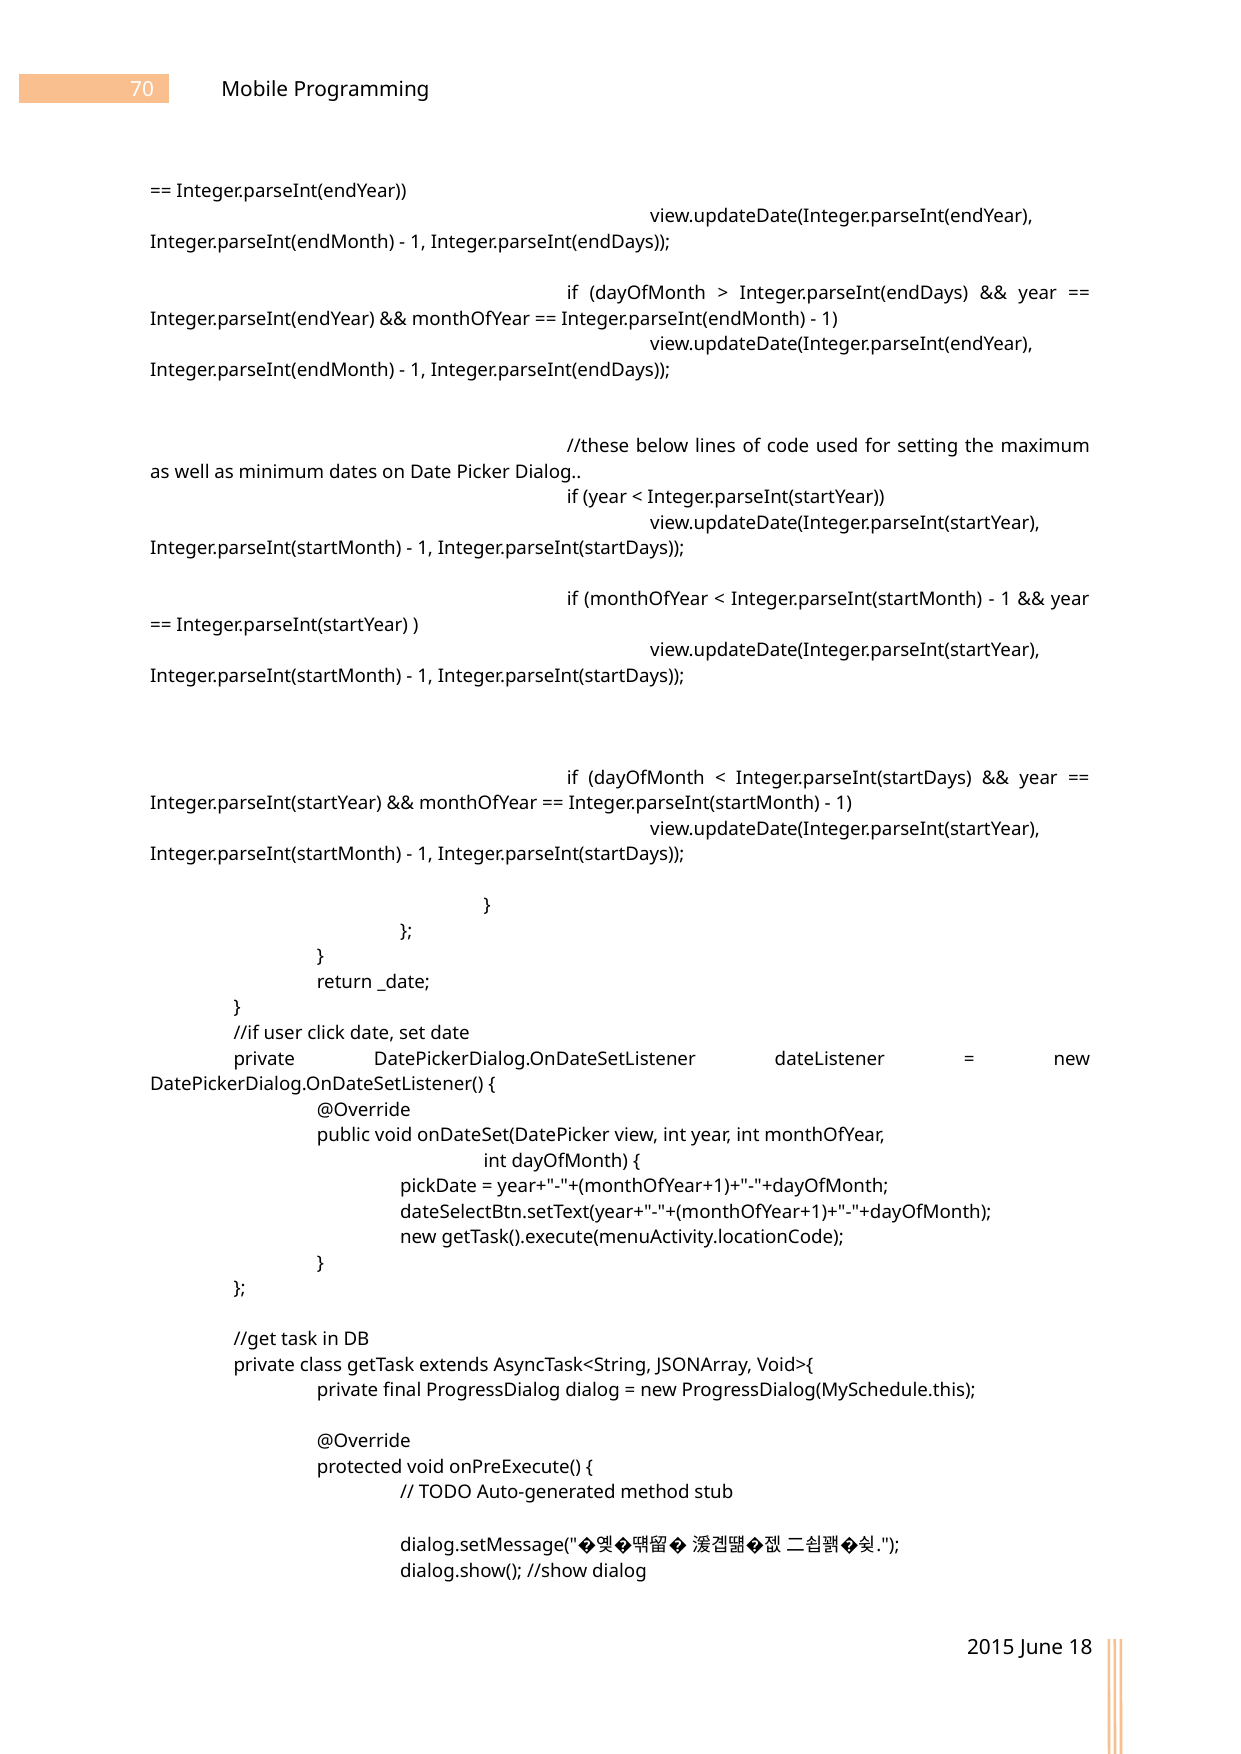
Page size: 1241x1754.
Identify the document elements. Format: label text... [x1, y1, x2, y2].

text } [150, 943, 1090, 968]
text //if user click date, set date [150, 1019, 1090, 1045]
text private final ProgressDialog dialog = new ProgressDialog(MySchedule.this); [150, 1377, 1090, 1402]
text }; [150, 1274, 1090, 1300]
text view.updateDate(Integer.parseInt(endYear), Integer.parseInt(endMonth) - 1, Integer.parseInt(endDays)); [150, 330, 1090, 381]
text protected void onPreExecute() { [150, 1453, 1090, 1479]
text public void onDateSet(DatePicker view, int year, int monthOfYear, [150, 1121, 1090, 1147]
text return _date; [150, 968, 1090, 994]
text // TODO Auto-generated method stub [150, 1479, 1090, 1504]
text } [150, 994, 1090, 1019]
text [150, 203, 1090, 254]
text if (monthOfYear < Integer.parseInt(startMonth) - 1 && year == Integer.parseInt(startYear) ) [150, 586, 1090, 637]
text } [150, 892, 1090, 917]
text private DatePickerDialog.OnDateSetListener dateListener = new DatePickerDialog.OnDateSetListener() { [150, 1045, 1090, 1096]
text //get task in DB [150, 1326, 1090, 1351]
text view.updateDate(Integer.parseInt(startYear), Integer.parseInt(startMonth) - 1, Integer.parseInt(startDays)); [150, 637, 1090, 688]
text if (year < Integer.parseInt(startYear)) [150, 483, 1090, 509]
text int dayOfMonth) { [150, 1147, 1090, 1172]
text } [150, 1249, 1090, 1274]
text if (dayOfMonth < Integer.parseInt(startDays) && year == Integer.parseInt(startYear) && monthOfYear == Integer.parseInt(startMonth) - 1) [150, 764, 1090, 815]
text if (dayOfMonth > Integer.parseInt(endDays) && year == Integer.parseInt(endYear) && monthOfYear == Integer.parseInt(endMonth) - 1) [150, 279, 1090, 330]
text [150, 177, 1090, 203]
text @Override [150, 1096, 1090, 1121]
text @Override [150, 1428, 1090, 1453]
text dateSelectBtn.setText(year+"-"+(monthOfYear+1)+"-"+dayOfMonth); [150, 1198, 1090, 1223]
text view.updateDate(Integer.parseInt(startYear), Integer.parseInt(startMonth) - 1, Integer.parseInt(startDays)); [150, 815, 1090, 866]
text pickDate = year+"-"+(monthOfYear+1)+"-"+dayOfMonth; [150, 1172, 1090, 1198]
text view.updateDate(Integer.parseInt(startYear), Integer.parseInt(startMonth) - 1, Integer.parseInt(startDays)); [150, 509, 1090, 560]
text //these below lines of code used for setting the maximum as well as minimum dates on Date Picker Dialog.. [150, 432, 1090, 483]
text }; [150, 917, 1090, 943]
text private class getTask extends AsyncTask<String, JSONArray, Void>{ [150, 1351, 1090, 1377]
text dialog.setMessage("�옞�떆留� 湲곕떎�젮 二쇱꽭�슂."); [150, 1530, 1090, 1557]
text dialog.show(); //show dialog [150, 1557, 1090, 1582]
text new getTask().execute(menuActivity.locationCode); [150, 1223, 1090, 1249]
